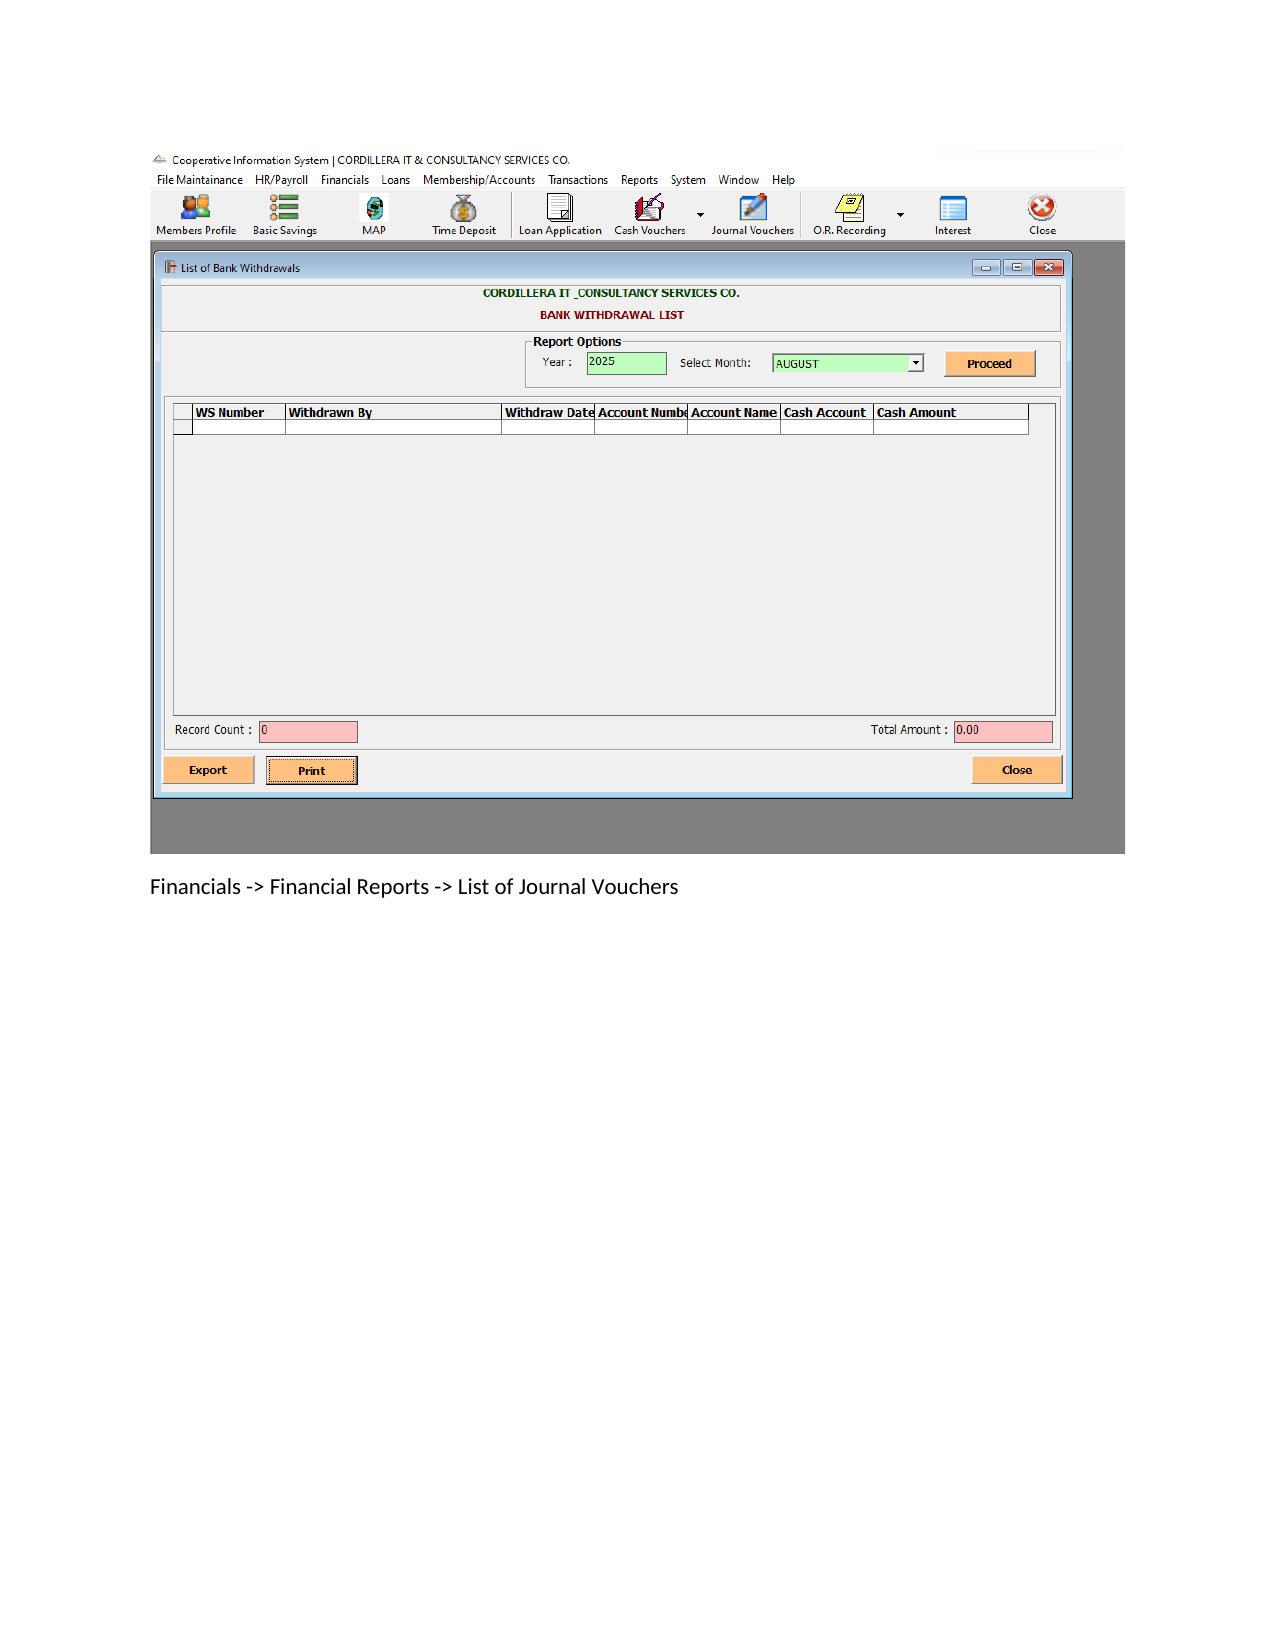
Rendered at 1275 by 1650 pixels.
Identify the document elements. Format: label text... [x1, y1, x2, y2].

text Financials -> Financial Reports -> List of Journal Vouchers [150, 872, 1125, 901]
picture [150, 150, 1125, 854]
